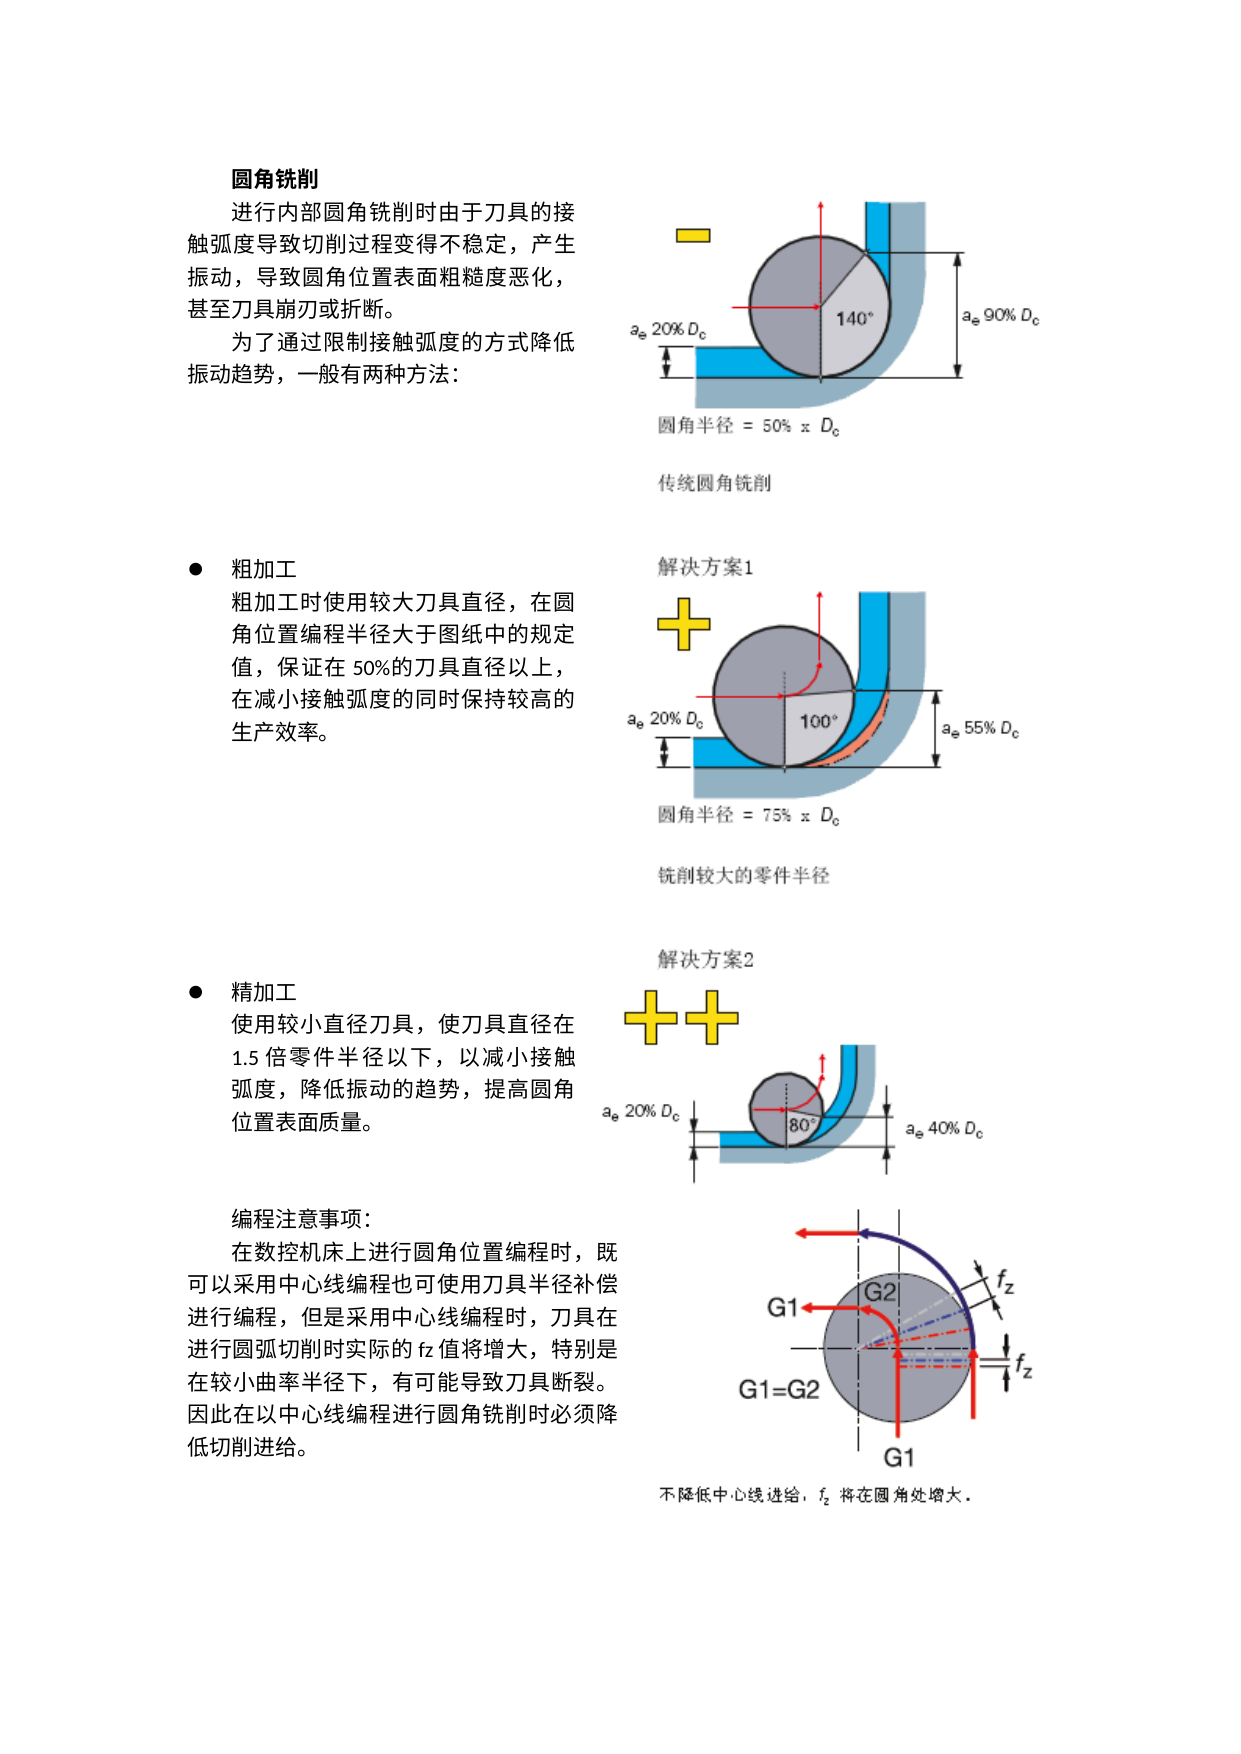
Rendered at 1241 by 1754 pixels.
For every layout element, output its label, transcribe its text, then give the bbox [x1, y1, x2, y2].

text 在数控机床上进行圆角位置编程时，既可以采用中心线编程也可使用刀具半径补偿进行编程，但是采用中心线编程时，刀具在进行圆弧切削时实际的fz值将增大，特别是在较小曲率半径下，有可能导致刀具断裂。因此在以中心线编程进行圆角铣削时必须降低切削进给。 [187, 1234, 637, 1462]
list 粗加工时使用较大刀具直径，在圆角位置编程半径大于图纸中的规定值，保证在50%的刀具直径以上，在减小接触弧度的同时保持较高的生产效率。 [231, 584, 595, 747]
picture [595, 196, 1055, 1189]
list 使用较小直径刀具，使刀具直径在1.5倍零件半径以下，以减小接触弧度，降低振动的趋势，提高圆角位置表面质量。 [231, 1007, 595, 1137]
list 精加工 [187, 974, 595, 1007]
text 进行内部圆角铣削时由于刀具的接触弧度导致切削过程变得不稳定，产生振动，导致圆角位置表面粗糙度恶化，甚至刀具崩刃或折断。 [187, 194, 1053, 324]
text 为了通过限制接触弧度的方式降低振动趋势，一般有两种方法： [187, 324, 595, 389]
text 圆角铣削 [187, 162, 1053, 194]
picture [637, 1196, 1054, 1520]
list 粗加工 [187, 552, 595, 584]
text 编程注意事项： [187, 1202, 637, 1234]
